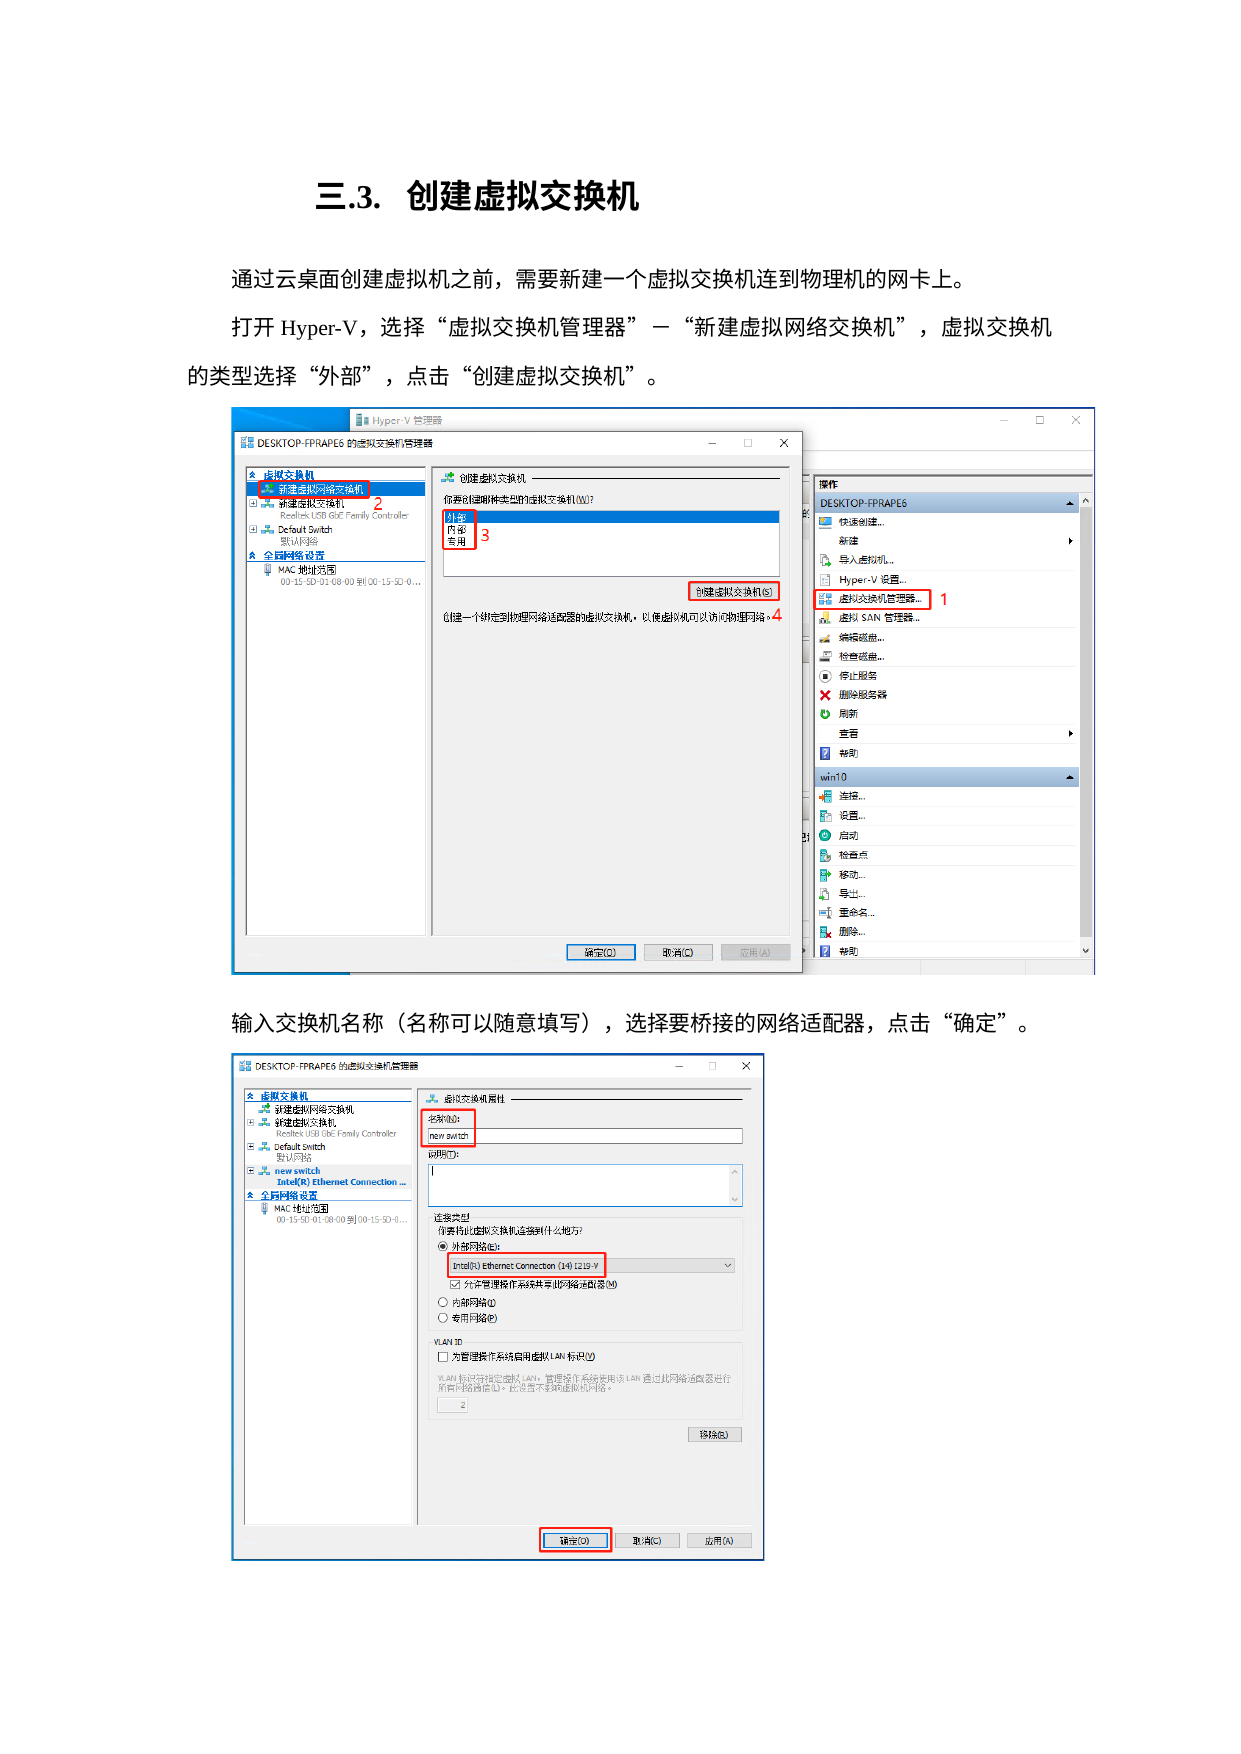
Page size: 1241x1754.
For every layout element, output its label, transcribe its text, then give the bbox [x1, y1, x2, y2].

subtitle 创建虚拟交换机 [247, 162, 1053, 227]
text 通过云桌面创建虚拟机之前，需要新建一个虚拟交换机连到物理机的网卡上。 [187, 262, 1053, 294]
picture [231, 407, 1096, 975]
text 输入交换机名称（名称可以随意填写），选择要桥接的网络适配器，点击“确定”。 [187, 1005, 1053, 1038]
picture [231, 1053, 765, 1561]
text 打开Hyper-V，选择“虚拟交换机管理器”－“新建虚拟网络交换机”，虚拟交换机的类型选择“外部”，点击“创建虚拟交换机”。 [187, 310, 1053, 391]
